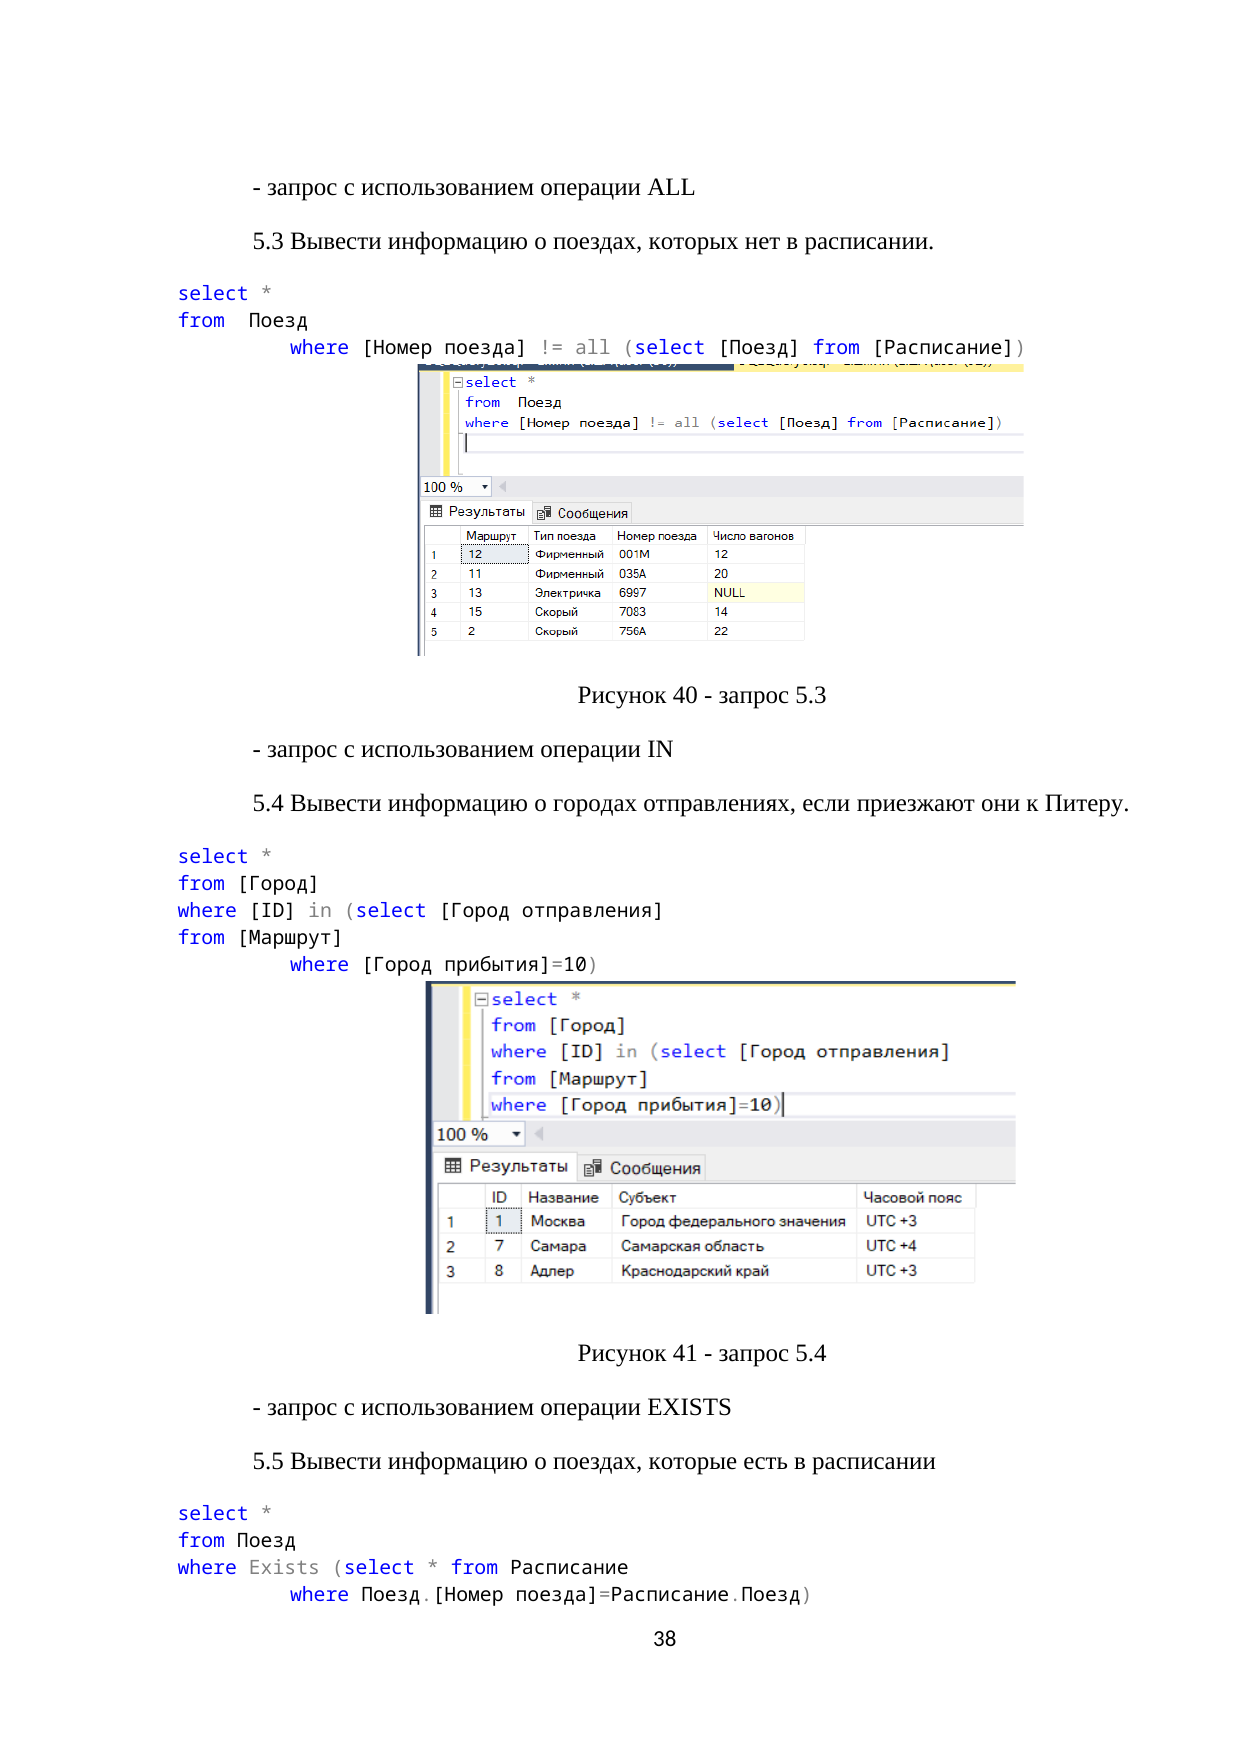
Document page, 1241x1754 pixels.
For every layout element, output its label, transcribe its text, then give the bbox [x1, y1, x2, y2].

picture [417, 364, 1024, 656]
text - запрос с использованием операции ALL [252, 172, 1152, 201]
list Вывести информацию о городах отправлениях, если приезжают они к Питеру. [252, 788, 1152, 817]
text select * [177, 1500, 1152, 1527]
text where Exists (select * from Расписание [177, 1554, 1152, 1581]
picture [425, 981, 1016, 1314]
list Вывести информацию о поездах, которых нет в расписании. [252, 226, 1152, 254]
text from Поезд [177, 307, 1152, 334]
list where [Город прибытия]=10) [290, 950, 1152, 977]
list where [Номер поезда] != all (select [Поезд] from [Расписание]) [290, 334, 1152, 361]
text Рисунок 41 - запрос 5.4 [252, 1338, 1152, 1367]
text - запрос с использованием операции EXISTS [252, 1392, 1152, 1421]
text from [Маршрут] [177, 923, 1152, 950]
list where Поезд.[Номер поезда]=Расписание.Поезд) [290, 1581, 1152, 1608]
text where [ID] in (select [Город отправления] [177, 896, 1152, 923]
text select * [177, 280, 1152, 307]
list Вывести информацию о поездах, которые есть в расписании [252, 1446, 1152, 1474]
text Рисунок 40 - запрос 5.3 [252, 681, 1152, 709]
text - запрос с использованием операции IN [252, 734, 1152, 763]
text from Поезд [177, 1527, 1152, 1554]
text from [Город] [177, 869, 1152, 896]
text select * [177, 842, 1152, 869]
